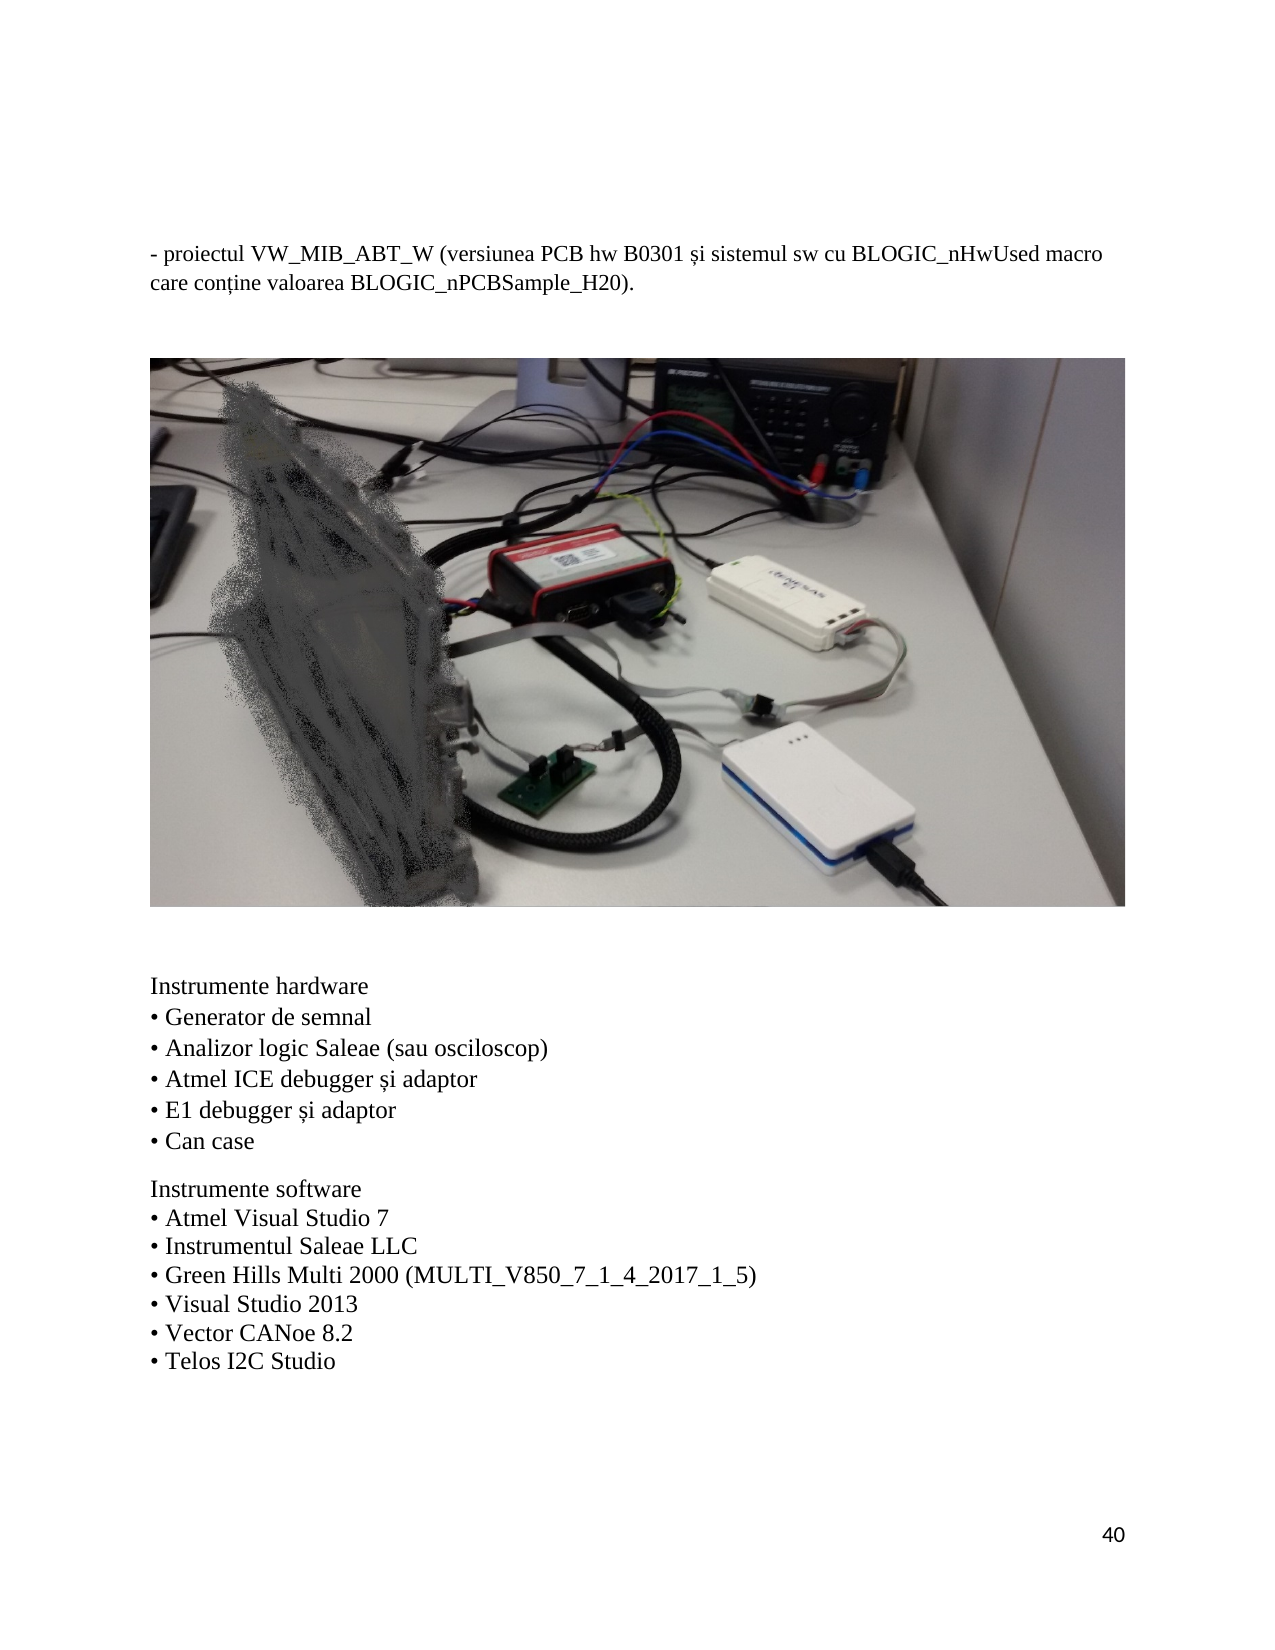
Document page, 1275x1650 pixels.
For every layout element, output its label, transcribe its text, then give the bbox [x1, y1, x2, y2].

text Instrumente software • Atmel Visual Studio 7 • Instrumentul Saleae LLC • Green Hills Multi 2000 (MULTI_V850_7_1_4_2017_1_5) • Visual Studio 2013 • Vector CANoe 8.2 [150, 1174, 1125, 1346]
text - proiectul VW_MIB_ABT_W (versiunea PCB hw B0301 și sistemul sw cu BLOGIC_nHwUsed macro care conține valoarea BLOGIC_nPCBSample_H20). [150, 240, 1125, 295]
picture [150, 358, 1125, 907]
text • Telos I2C Studio [150, 1346, 1125, 1375]
text Instrumente hardware • Generator de semnal • Analizor logic Saleae (sau osciloscop) • Atmel ICE debugger și adaptor • E1 debugger și adaptor • Can case [150, 971, 1125, 1155]
